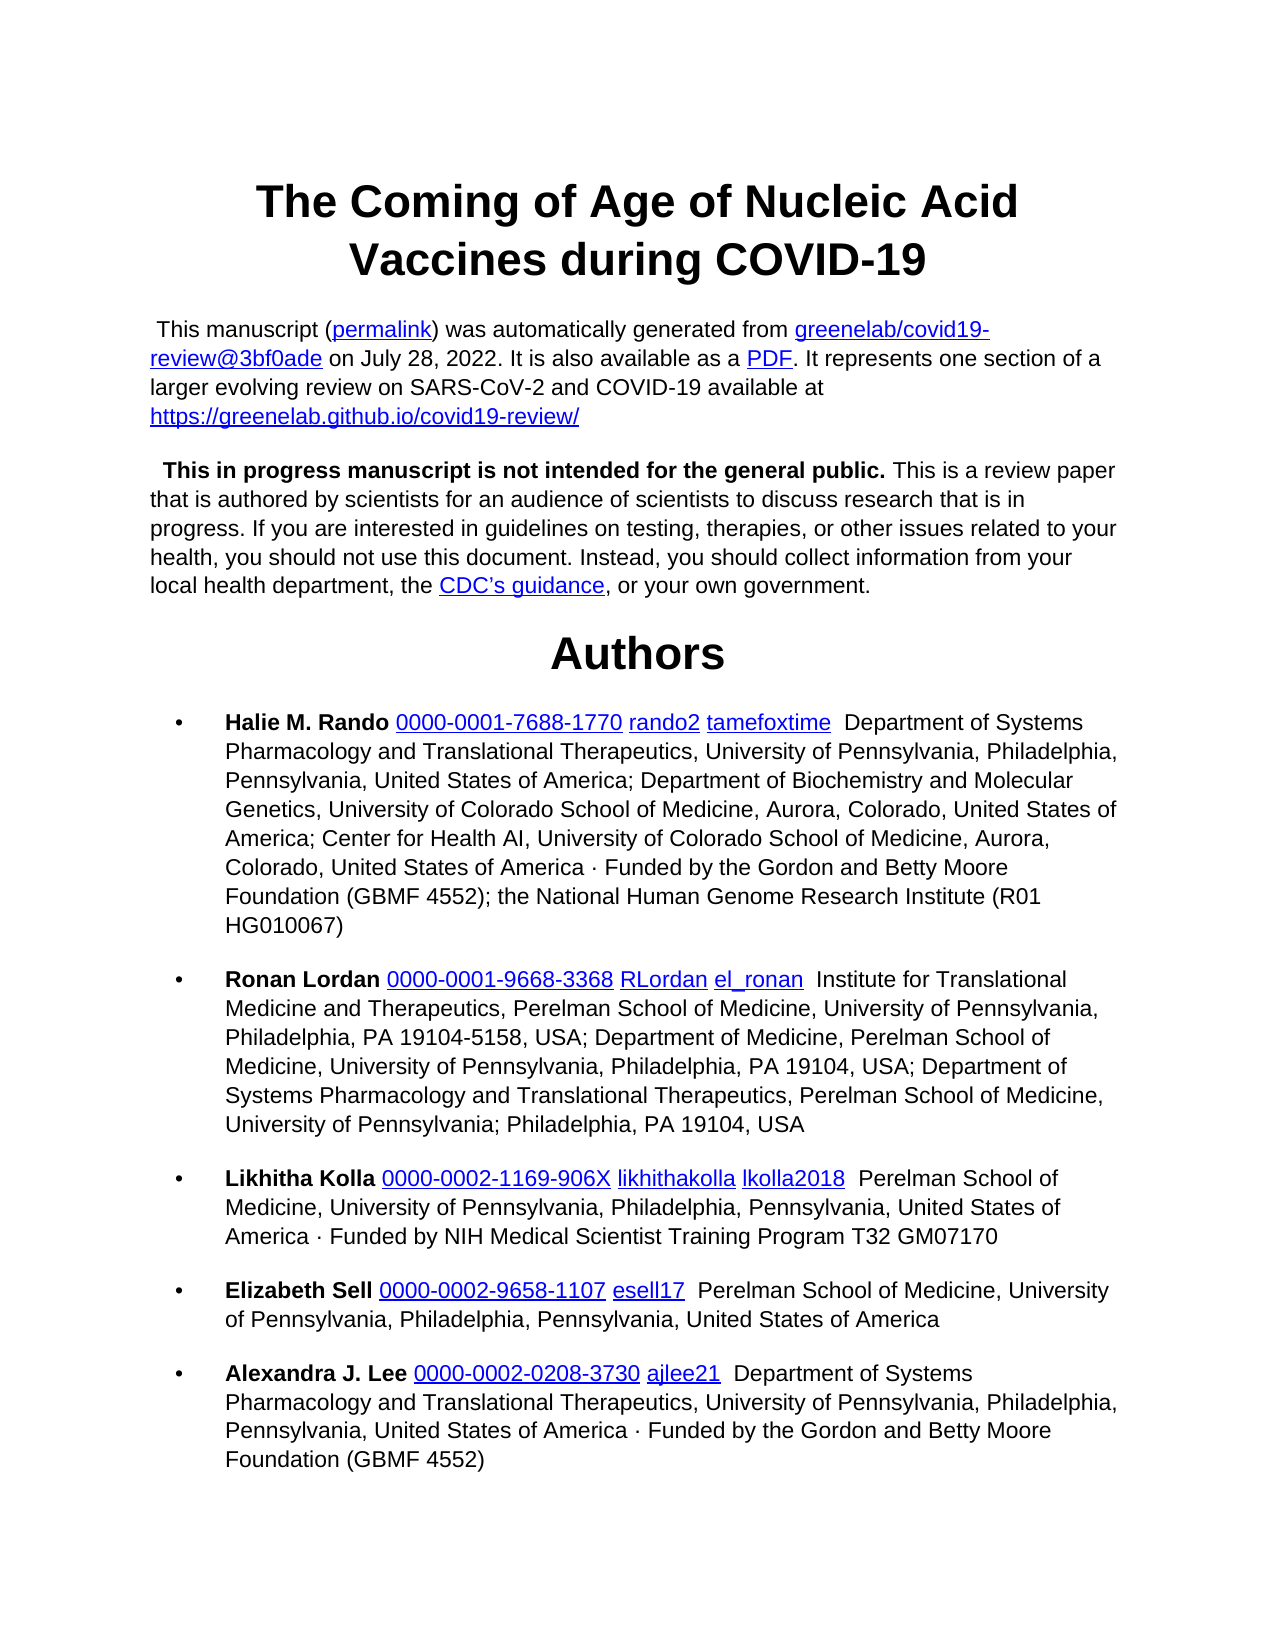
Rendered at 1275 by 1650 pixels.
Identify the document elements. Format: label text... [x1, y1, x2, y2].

list Halie M. Rando 0000-0001-7688-1770 rando2 tamefoxtime Department of Systems Pharmacology and Translational Therapeutics, University of Pennsylvania, Philadelphia, Pennsylvania, United States of America; Department of Biochemistry and Molecular Genetics, University of Colorado School of Medicine, Aurora, Colorado, United States of America; Center for Health AI, University of Colorado School of Medicine, Aurora, Colorado, United States of America · Funded by the Gordon and Betty Moore Foundation (GBMF 4552); the National Human Genome Research Institute (R01 HG010067) [175, 709, 1125, 938]
text This manuscript (permalink) was automatically generated from greenelab/covid19-review@3bf0ade on July 28, 2022. It is also available as a PDF. It represents one section of a larger evolving review on SARS-CoV-2 and COVID-19 available at https://greenelab.github.io/covid19-review/ [150, 316, 1125, 429]
list Elizabeth Sell 0000-0002-9658-1107 esell17 Perelman School of Medicine, University of Pennsylvania, Philadelphia, Pennsylvania, United States of America [175, 1277, 1125, 1332]
list Likhitha Kolla 0000-0002-1169-906X likhithakolla lkolla2018 Perelman School of Medicine, University of Pennsylvania, Philadelphia, Pennsylvania, United States of America · Funded by NIH Medical Scientist Training Program T32 GM07170 [175, 1165, 1125, 1249]
subtitle Authors [150, 626, 1125, 679]
list Ronan Lordan 0000-0001-9668-3368 RLordan el_ronan Institute for Translational Medicine and Therapeutics, Perelman School of Medicine, University of Pennsylvania, Philadelphia, PA 19104-5158, USA; Department of Medicine, Perelman School of Medicine, University of Pennsylvania, Philadelphia, PA 19104, USA; Department of Systems Pharmacology and Translational Therapeutics, Perelman School of Medicine, University of Pennsylvania; Philadelphia, PA 19104, USA [175, 966, 1125, 1137]
text This in progress manuscript is not intended for the general public. This is a review paper that is authored by scientists for an audience of scientists to discuss research that is in progress. If you are interested in guidelines on testing, therapies, or other issues related to your health, you should not use this document. Instead, you should collect information from your local health department, the CDC’s guidance, or your own government. [150, 457, 1125, 599]
title The Coming of Age of Nucleic Acid Vaccines during COVID-19 [150, 175, 1125, 286]
list Alexandra J. Lee 0000-0002-0208-3730 ajlee21 Department of Systems Pharmacology and Translational Therapeutics, University of Pennsylvania, Philadelphia, Pennsylvania, United States of America · Funded by the Gordon and Betty Moore Foundation (GBMF 4552) [175, 1359, 1125, 1473]
